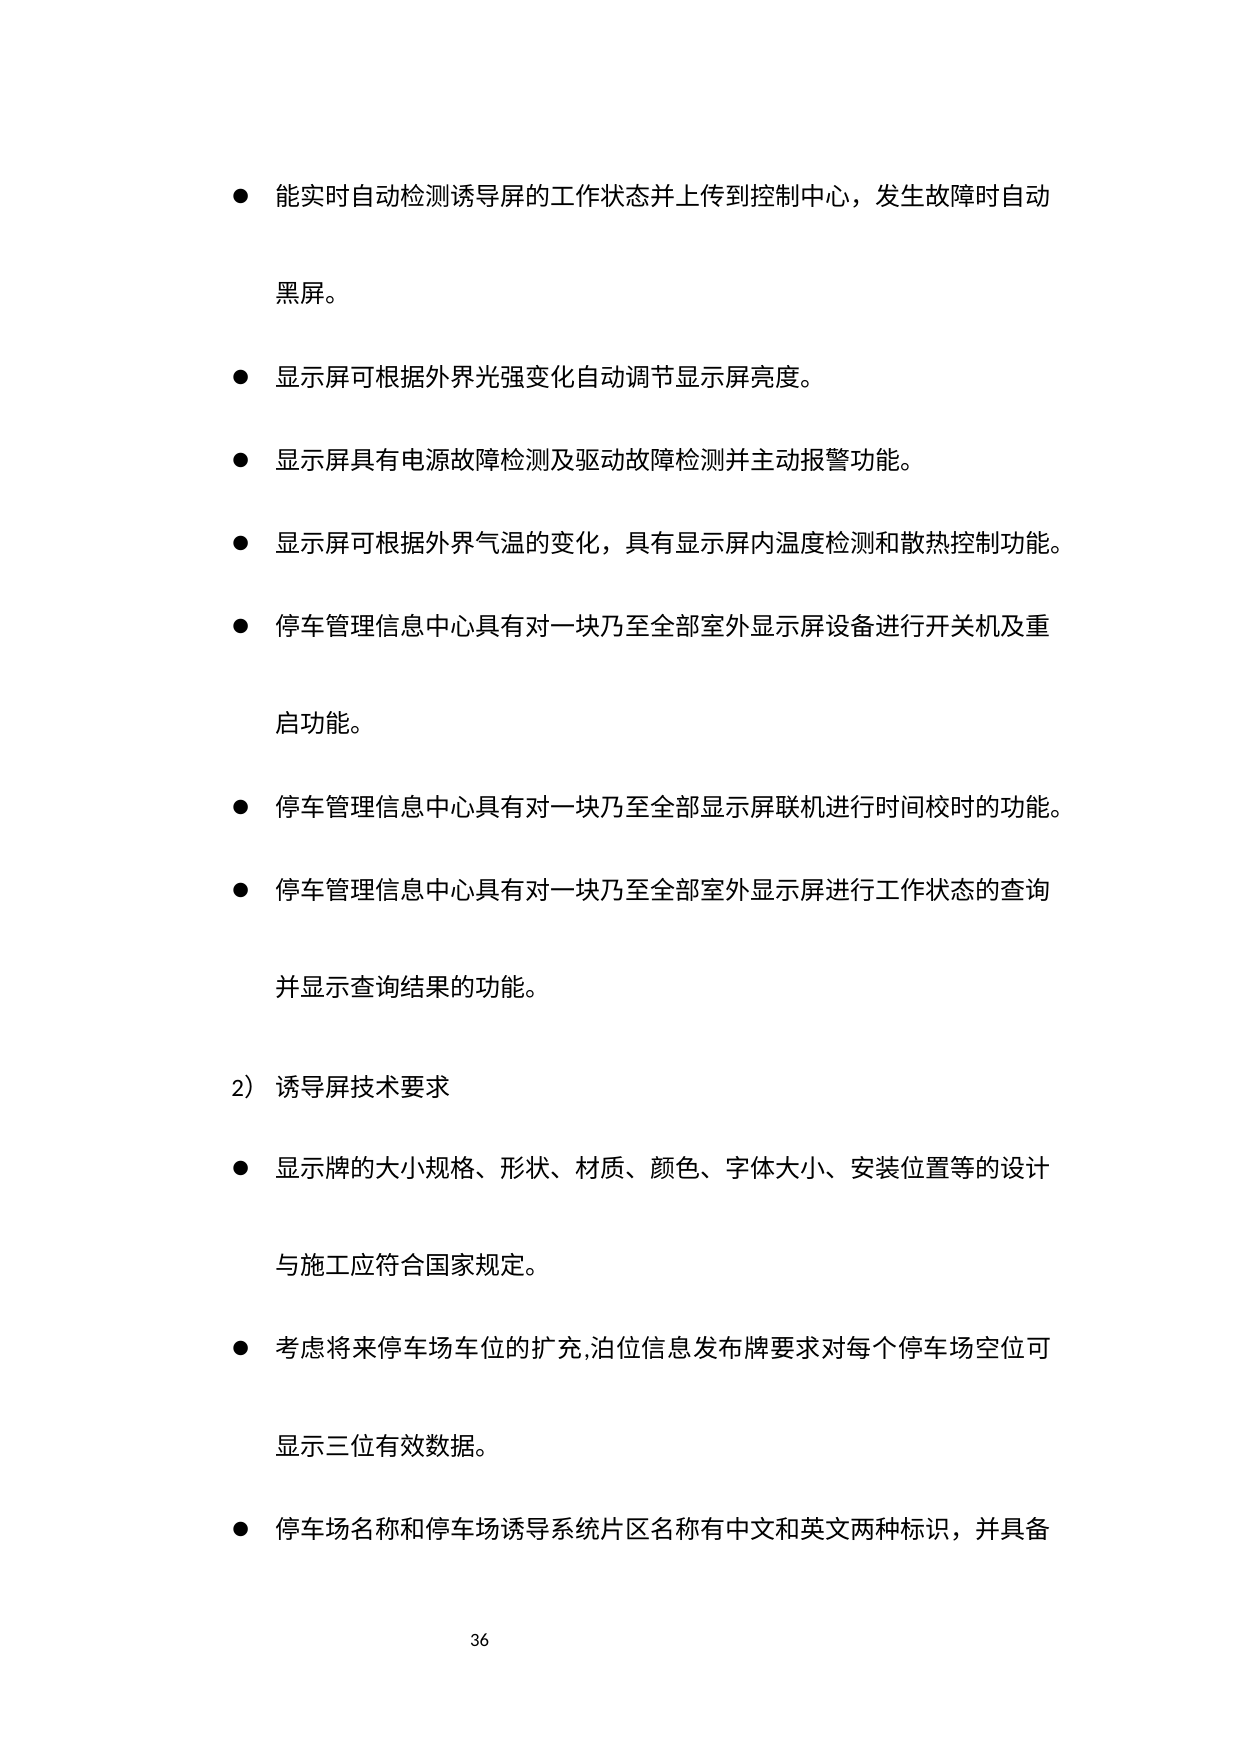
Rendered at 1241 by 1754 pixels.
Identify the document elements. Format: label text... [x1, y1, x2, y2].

list 停车管理信息中心具有对一块乃至全部室外显示屏进行工作状态的查询并显示查询结果的功能。 [231, 856, 1053, 1018]
list 显示牌的大小规格、形状、材质、颜色、字体大小、安装位置等的设计与施工应符合国家规定。 [231, 1134, 1053, 1296]
list 诱导屏技术要求 [231, 1053, 1053, 1118]
list 停车管理信息中心具有对一块乃至全部显示屏联机进行时间校时的功能。 [231, 773, 1053, 838]
list 显示屏可根据外界光强变化自动调节显示屏亮度。 [231, 343, 1053, 408]
list 显示屏可根据外界气温的变化，具有显示屏内温度检测和散热控制功能。 [231, 509, 1053, 574]
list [231, 1495, 1053, 1560]
list 显示屏具有电源故障检测及驱动故障检测并主动报警功能。 [231, 426, 1053, 491]
list 停车管理信息中心具有对一块乃至全部室外显示屏设备进行开关机及重启功能。 [231, 592, 1053, 754]
list 能实时自动检测诱导屏的工作状态并上传到控制中心，发生故障时自动黑屏。 [231, 162, 1053, 324]
list 考虑将来停车场车位的扩充,泊位信息发布牌要求对每个停车场空位可显示三位有效数据。 [231, 1314, 1053, 1477]
